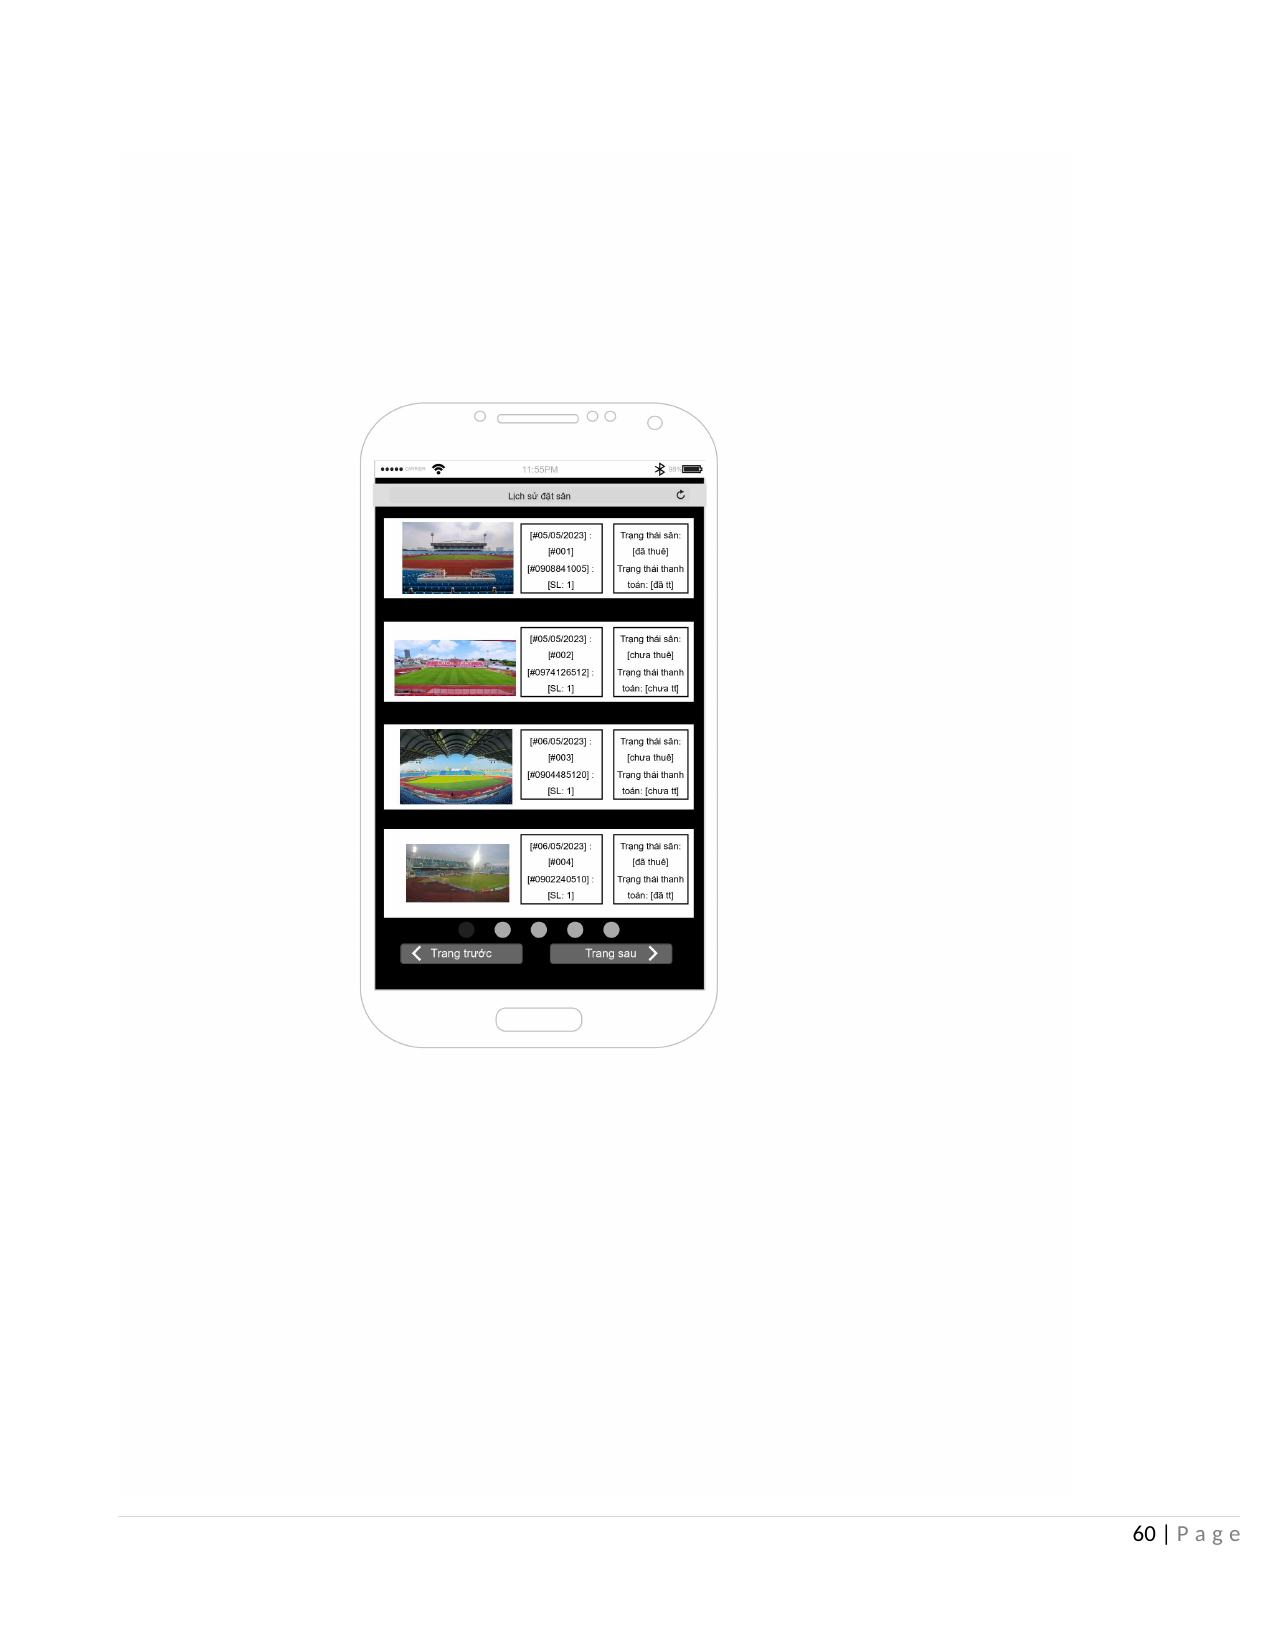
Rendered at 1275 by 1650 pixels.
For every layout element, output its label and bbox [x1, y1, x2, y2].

picture [118, 150, 1071, 1499]
